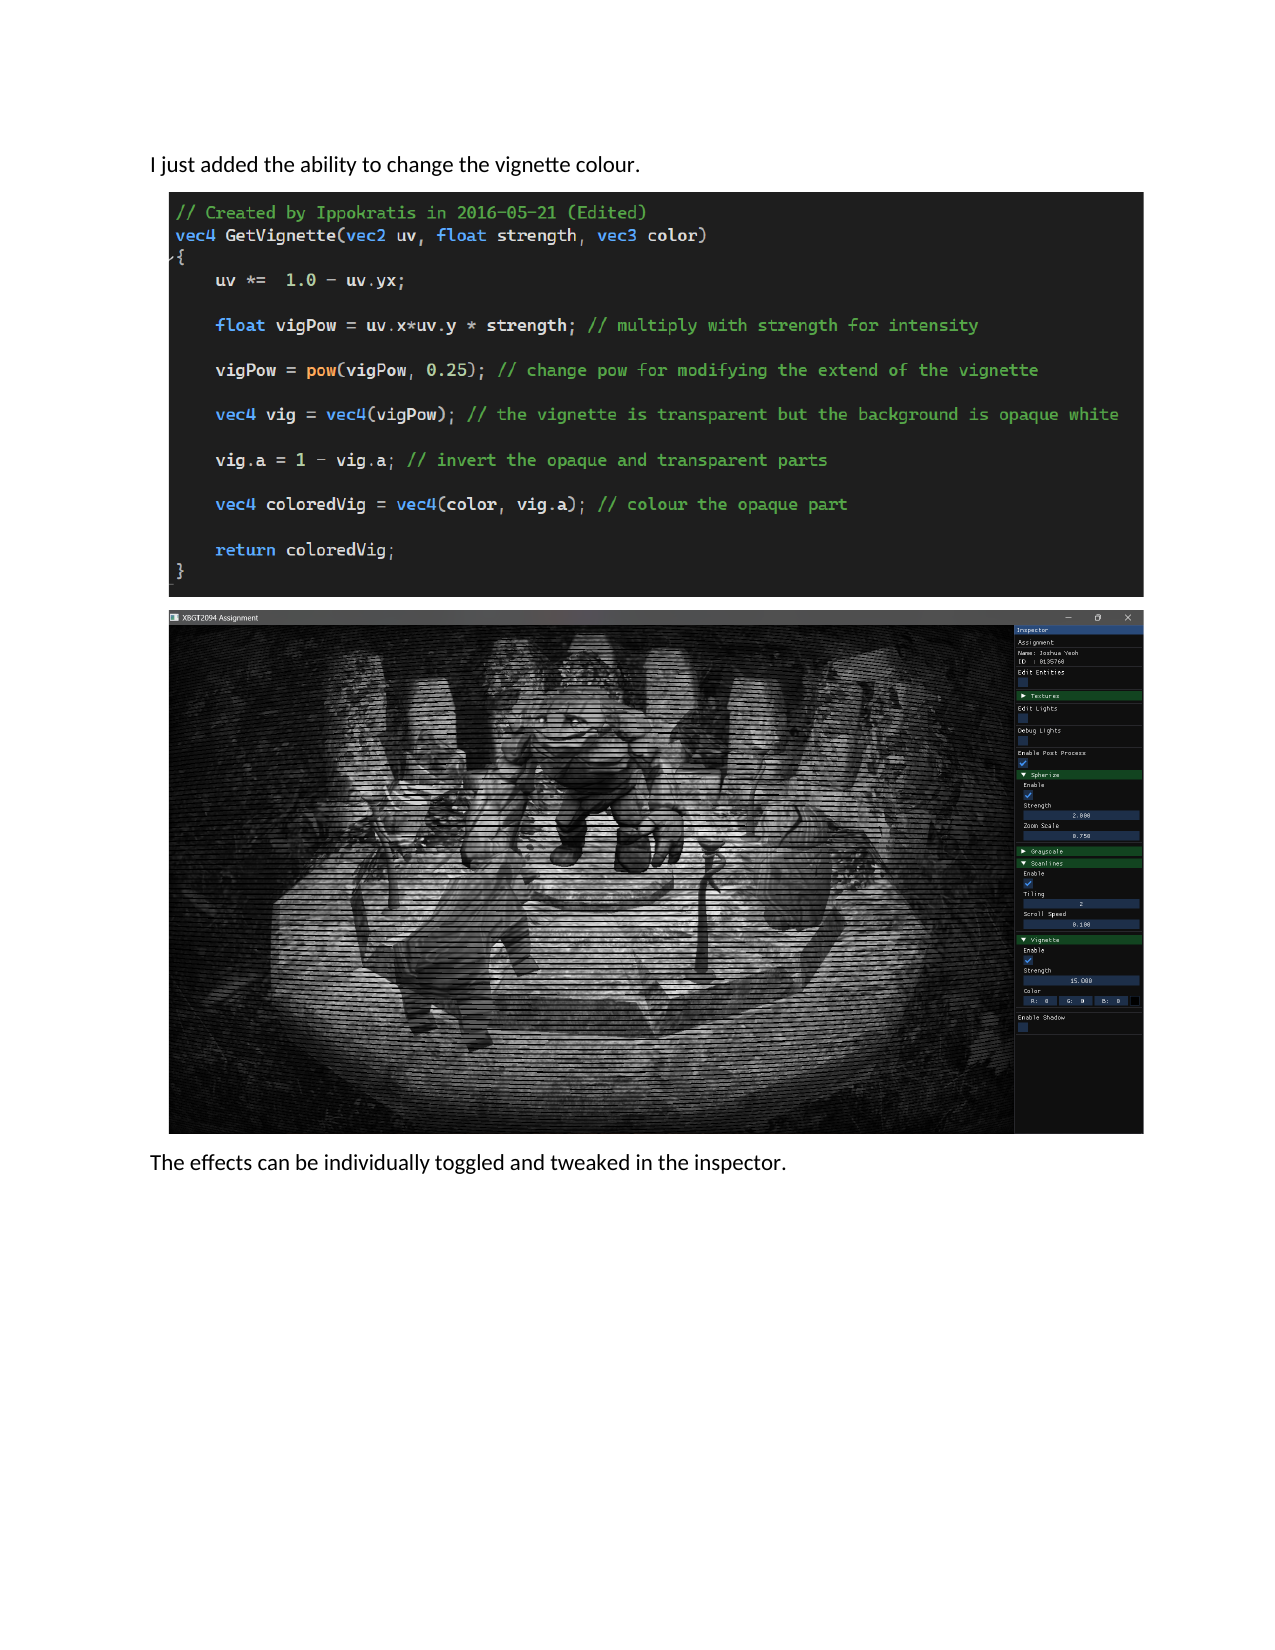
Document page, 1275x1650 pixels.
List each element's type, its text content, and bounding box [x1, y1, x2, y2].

text I just added the ability to change the vignette colour. [150, 150, 1125, 1134]
text The effects can be individually toggled and tweaked in the inspector. [150, 1148, 1125, 1176]
